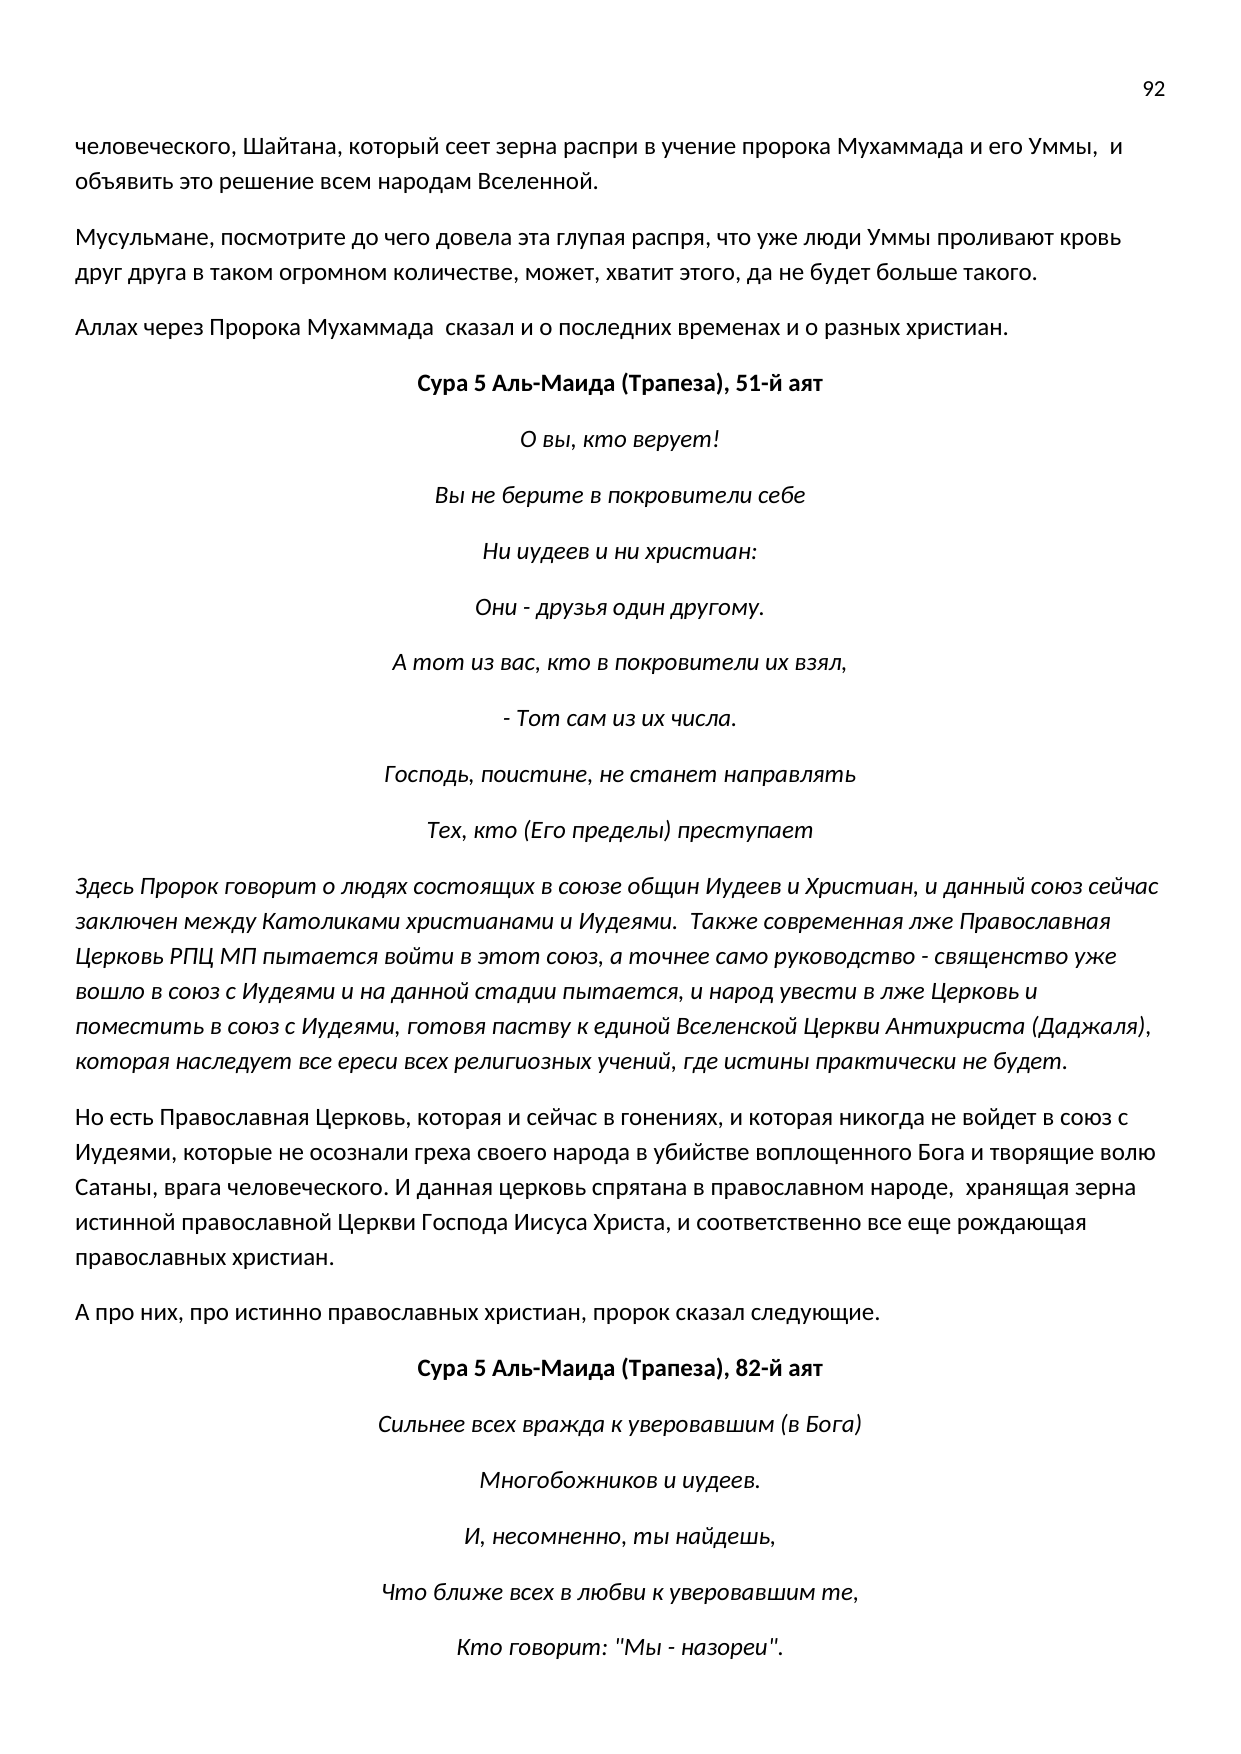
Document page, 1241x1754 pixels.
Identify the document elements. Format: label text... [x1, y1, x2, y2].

text Тех, кто (Его пределы) преступает [75, 814, 1165, 844]
text А тот из вас, кто в покровители их взял, [75, 646, 1165, 677]
text Они - друзья один другому. [75, 591, 1165, 621]
text Кто говорит: "Мы - назореи". [75, 1631, 1165, 1662]
text Сильнее всех вражда к уверовавшим (в Бога) [75, 1408, 1165, 1439]
text О вы, кто верует! [75, 423, 1165, 454]
text Но есть Православная Церковь, которая и сейчас в гонениях, и которая никогда не войдет в союз с Иудеями, которые не осознали греха своего народа в убийстве воплощенного Бога и творящие волю Сатаны, врага человеческого. И данная церковь спрятана в православном народе, хранящая зерна истинной православной Церкви Господа Иисуса Христа, и соответственно все еще рождающая православных христиан. [75, 1101, 1165, 1271]
text Мусульмане, посмотрите до чего довела эта глупая распря, что уже люди Уммы проливают кровь друг друга в таком огромном количестве, может, хватит этого, да не будет больше такого. [75, 221, 1165, 286]
text Аллах через Пророка Мухаммада сказал и о последних временах и о разных христиан. [75, 311, 1165, 342]
text Ни иудеев и ни христиан: [75, 535, 1165, 565]
text А про них, про истинно православных христиан, пророк сказал следующие. [75, 1296, 1165, 1327]
text Сура 5 Аль-Маида (Трапеза), 82-й аят [75, 1352, 1165, 1383]
text Вы не берите в покровители себе [75, 479, 1165, 509]
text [75, 130, 1165, 195]
text Господь, поистине, не станет направлять [75, 758, 1165, 789]
text Здесь Пророк говорит о людях состоящих в союзе общин Иудеев и Христиан, и данный союз сейчас заключен между Католиками христианами и Иудеями. Также современная лже Православная Церковь РПЦ МП пытается войти в этот союз, а точнее само руководство - священство уже вошло в союз с Иудеями и на данной стадии пытается, и народ увести в лже Церковь и поместить в союз с Иудеями, готовя паству к единой Вселенской Церкви Антихриста (Даджаля), которая наследует все ереси всех религиозных учений, где истины практически не будет. [75, 870, 1165, 1075]
text - Тот сам из их числа. [75, 702, 1165, 733]
text Сура 5 Аль-Маида (Трапеза), 51-й аят [75, 367, 1165, 398]
text Многобожников и иудеев. [75, 1464, 1165, 1494]
text Что ближе всех в любви к уверовавшим те, [75, 1576, 1165, 1606]
text И, несомненно, ты найдешь, [75, 1520, 1165, 1550]
